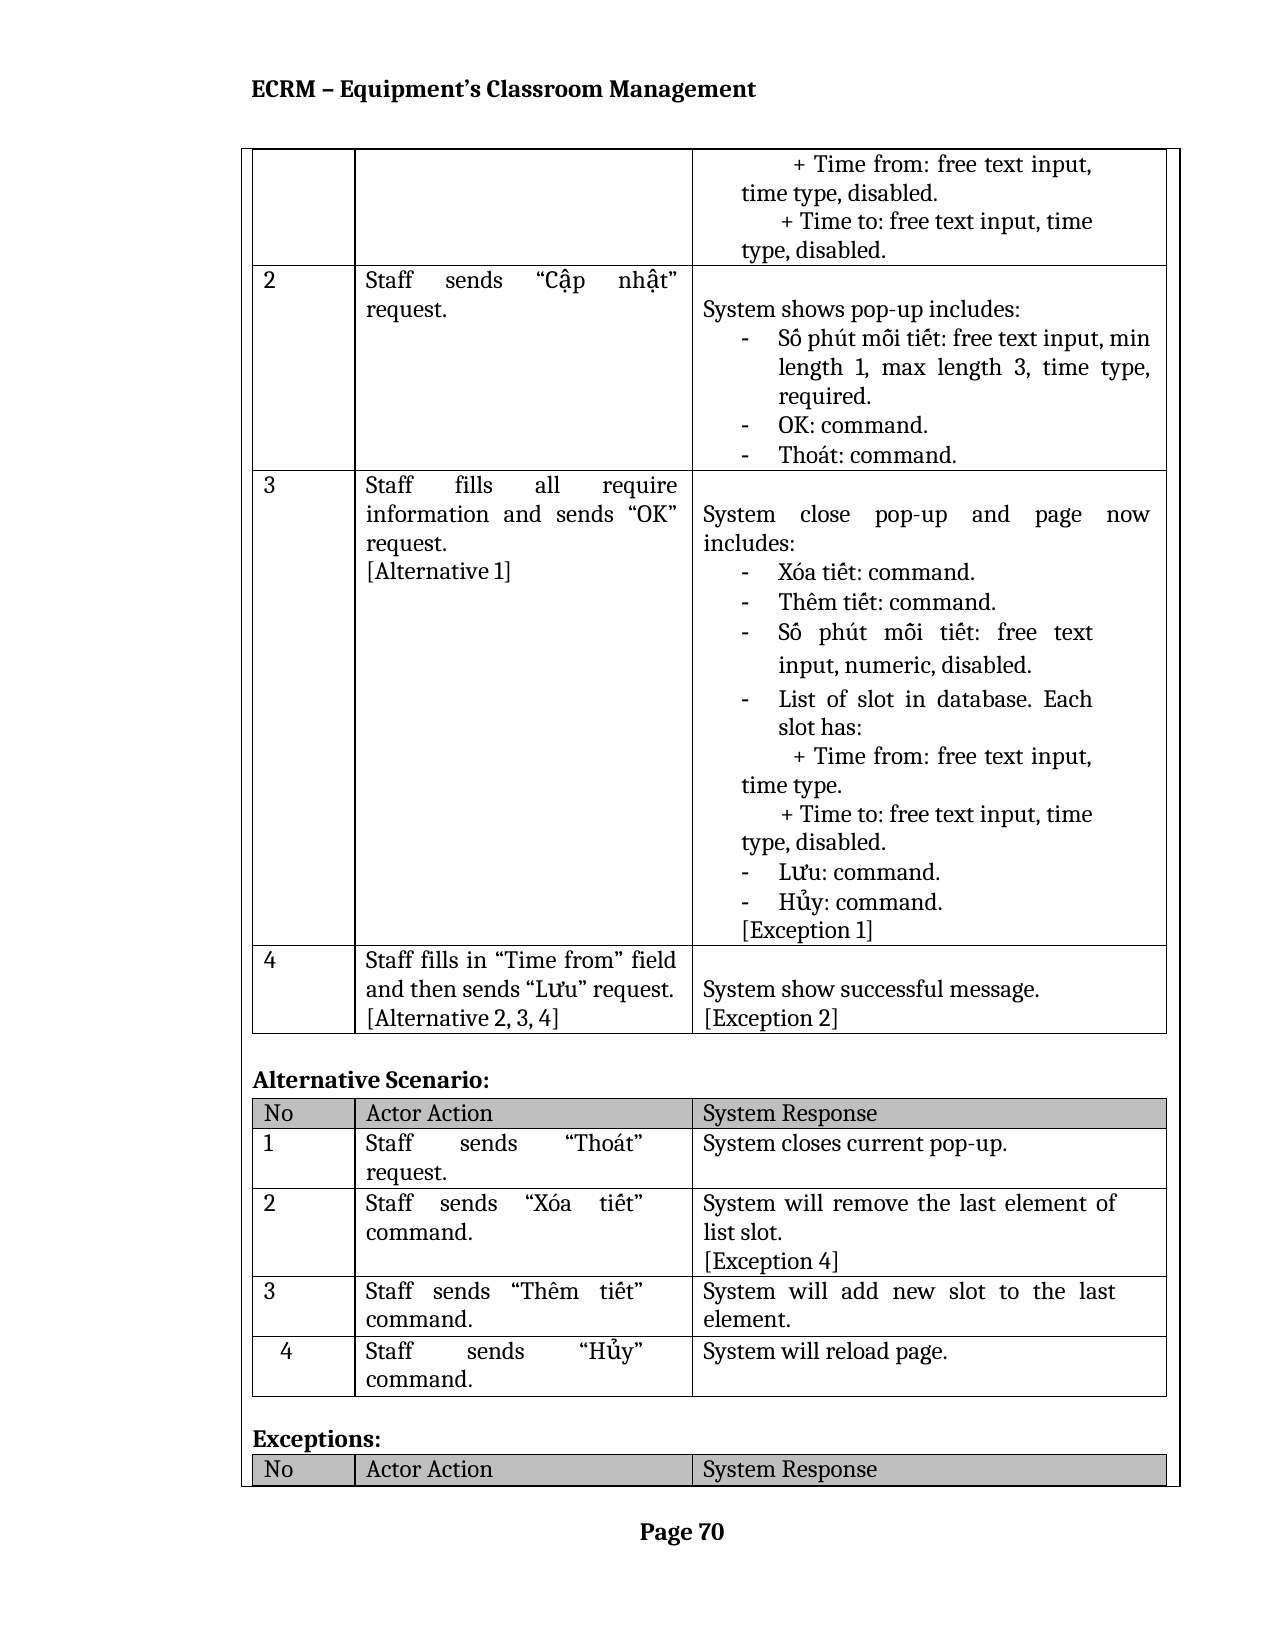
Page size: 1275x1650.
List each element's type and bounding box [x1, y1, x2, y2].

table_cell [242, 149, 1179, 1486]
